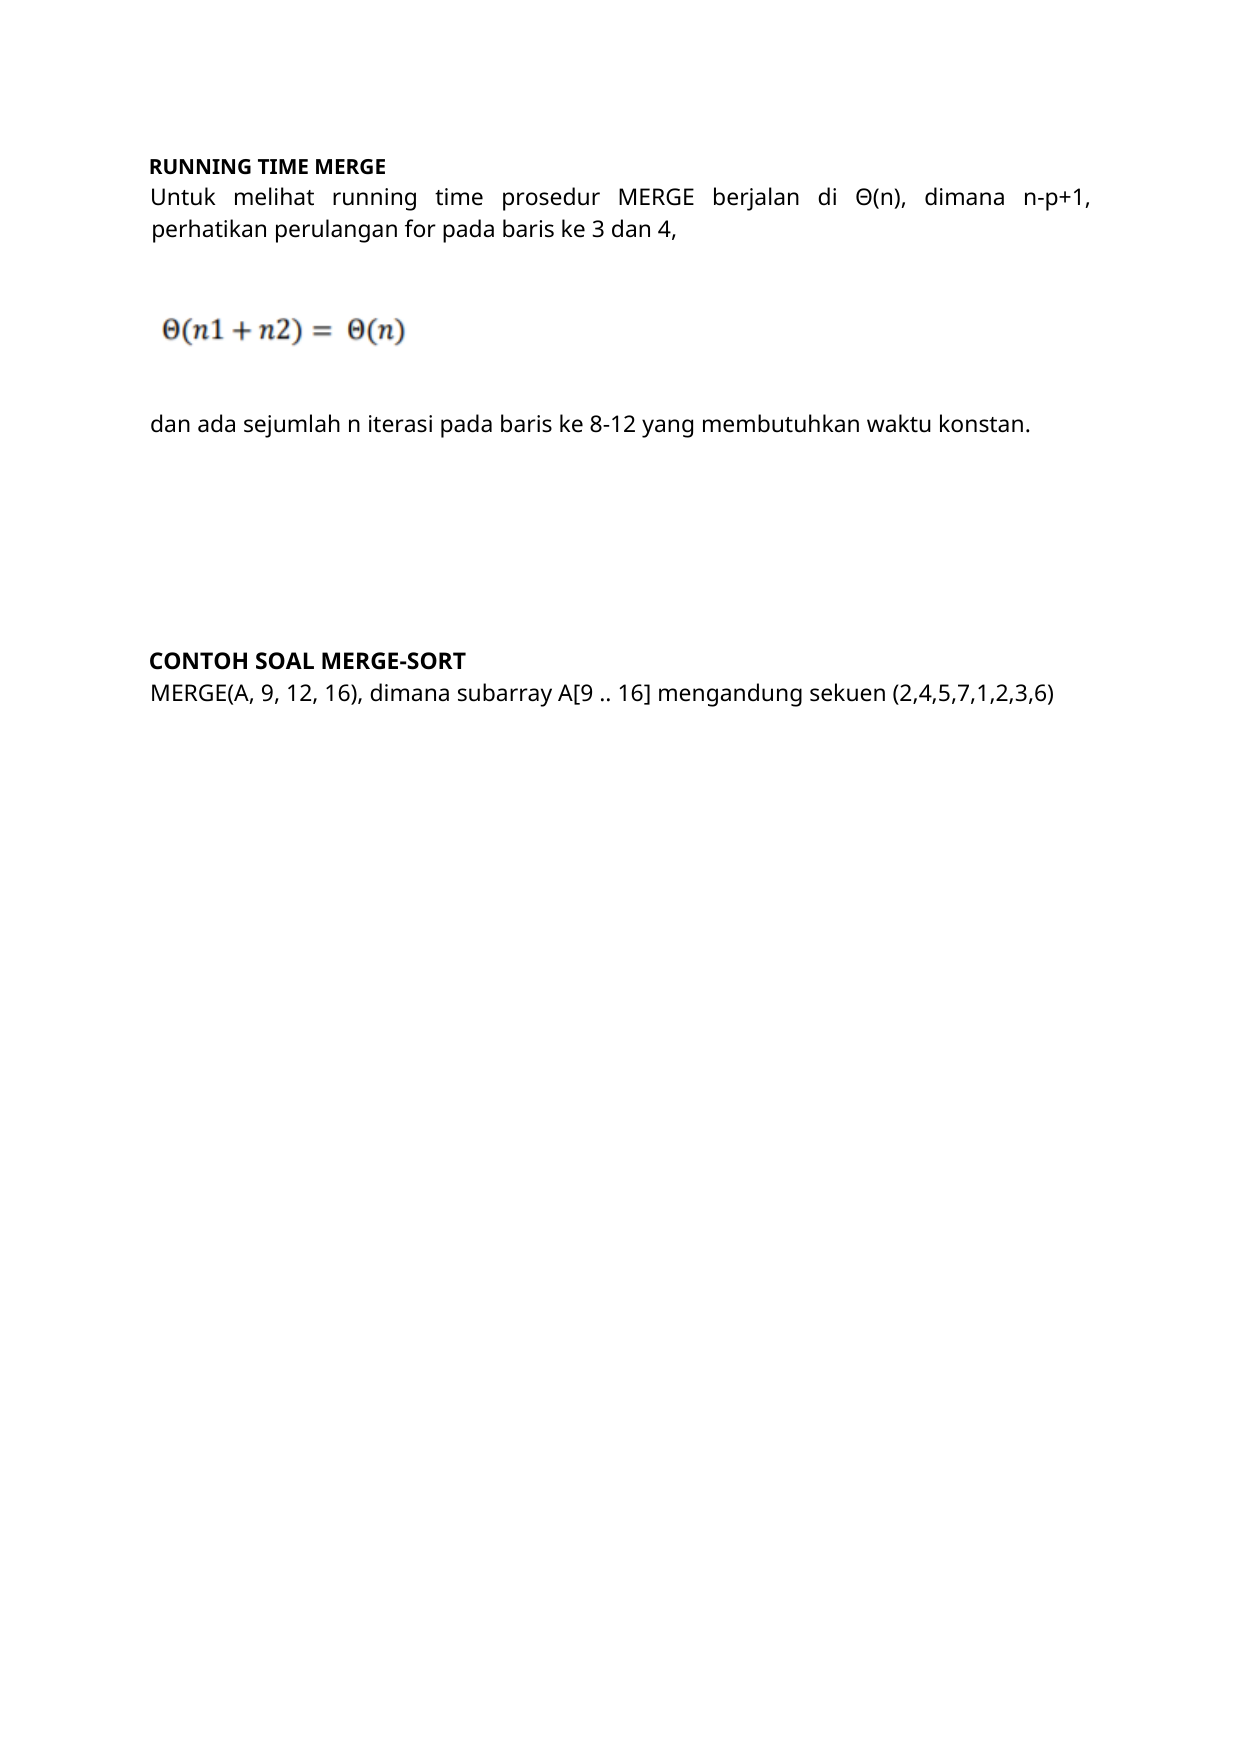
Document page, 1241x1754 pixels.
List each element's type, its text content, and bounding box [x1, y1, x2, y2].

text Untuk melihat running time prosedur MERGE berjalan di Θ(n), dimana n-p+1, perhatikan perulangan for pada baris ke 3 dan 4, [150, 181, 1092, 245]
text MERGE(A, 9, 12, 16), dimana subarray A[9 .. 16] mengandung sekuen (2,4,5,7,1,2,3,6) [150, 677, 1092, 709]
subtitle CONTOH SOAL MERGE-SORT [148, 645, 1091, 676]
picture [150, 279, 422, 372]
text dan ada sejumlah n iterasi pada baris ke 8-12 yang membutuhkan waktu konstan. [150, 408, 1092, 439]
subtitle RUNNING TIME MERGE [148, 152, 1096, 180]
